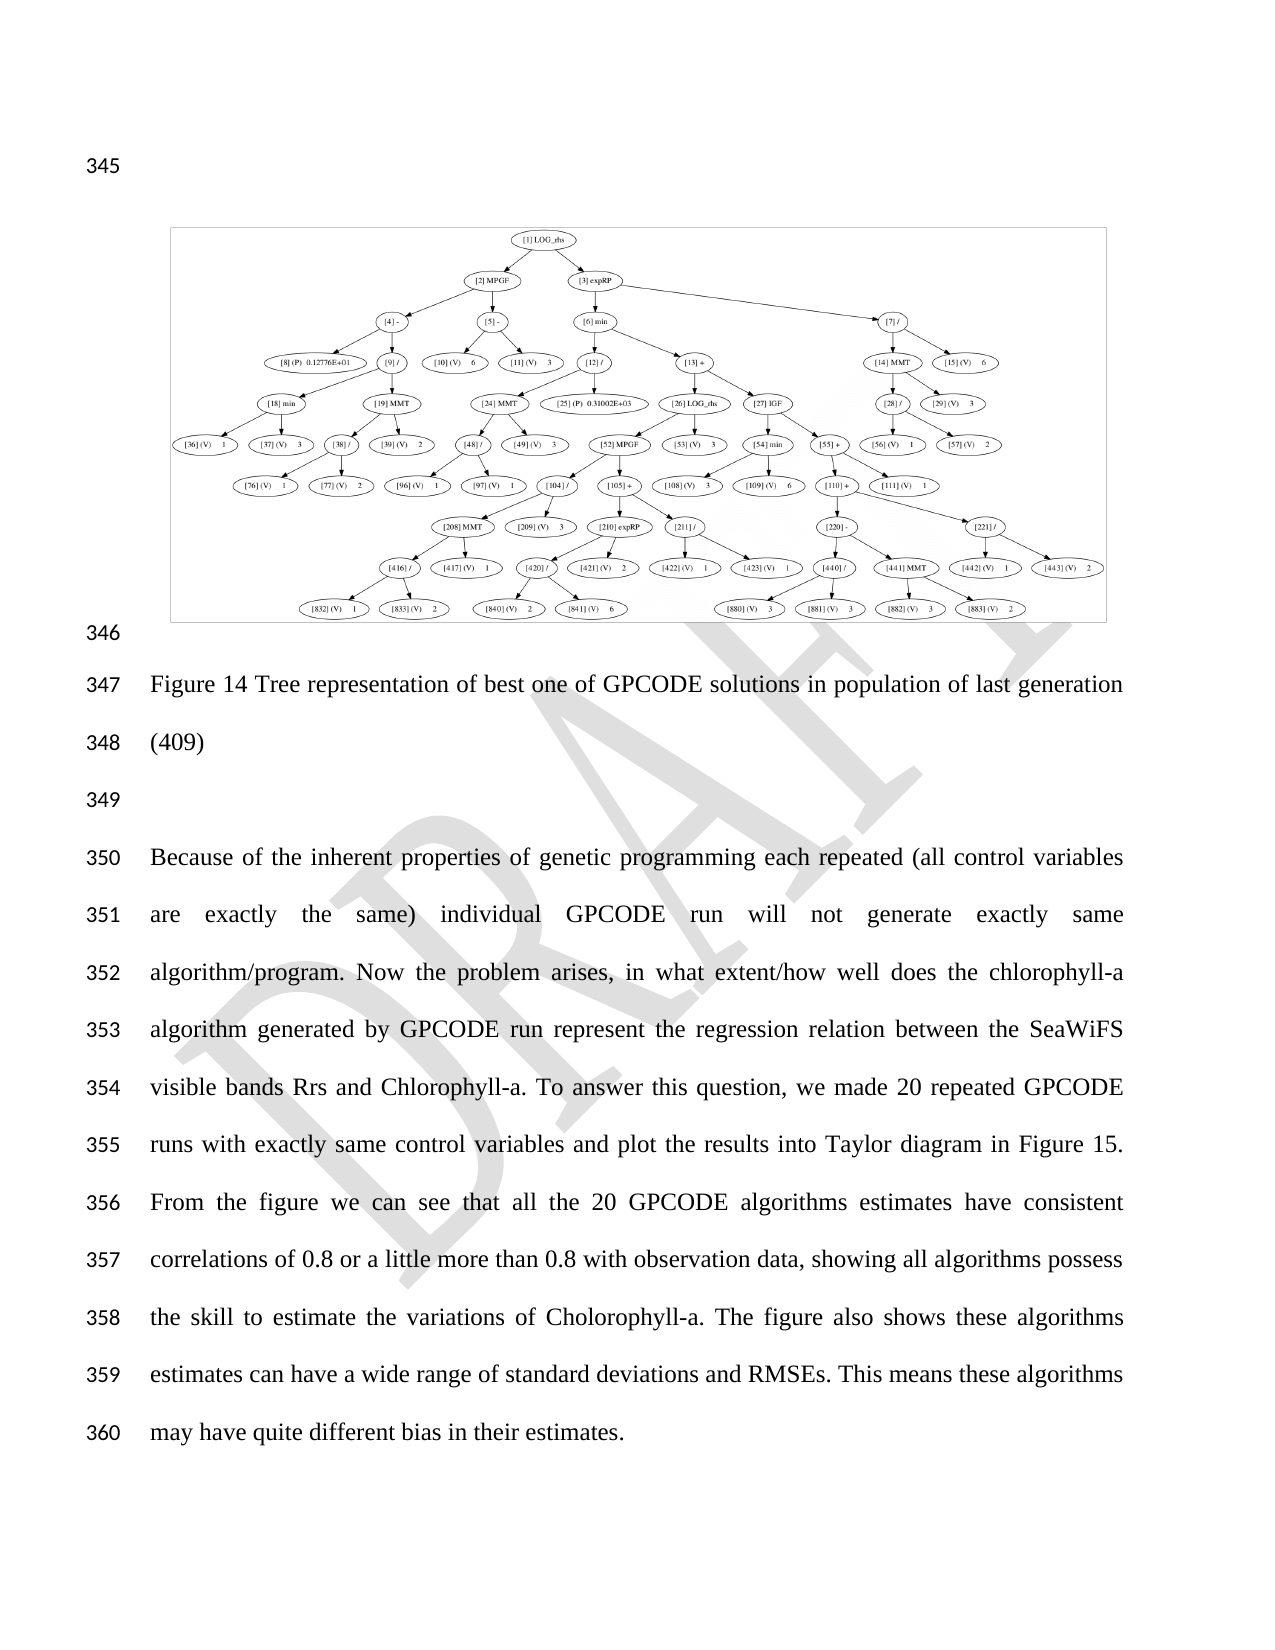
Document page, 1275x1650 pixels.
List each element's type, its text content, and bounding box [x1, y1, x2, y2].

text Figure 14 Tree representation of best one of GPCODE solutions in population of last generation (409) [150, 669, 1125, 756]
text Because of the inherent properties of genetic programming each repeated (all control variables are exactly the same) individual GPCODE run will not generate exactly same algorithm/program. Now the problem arises, in what extent/how well does the chlorophyll-a algorithm generated by GPCODE run represent the regression relation between the SeaWiFS visible bands Rrs and Chlorophyll-a. To answer this question, we made 20 repeated GPCODE runs with exactly same control variables and plot the results into Taylor diagram in Figure 15. From the figure we can see that all the 20 GPCODE algorithms estimates have consistent correlations of 0.8 or a little more than 0.8 with observation data, showing all algorithms possess the skill to estimate the variations of Cholorophyll-a. The figure also shows these algorithms estimates can have a wide range of standard deviations and RMSEs. This means these algorithms may have quite different bias in their estimates. [150, 842, 1125, 1446]
